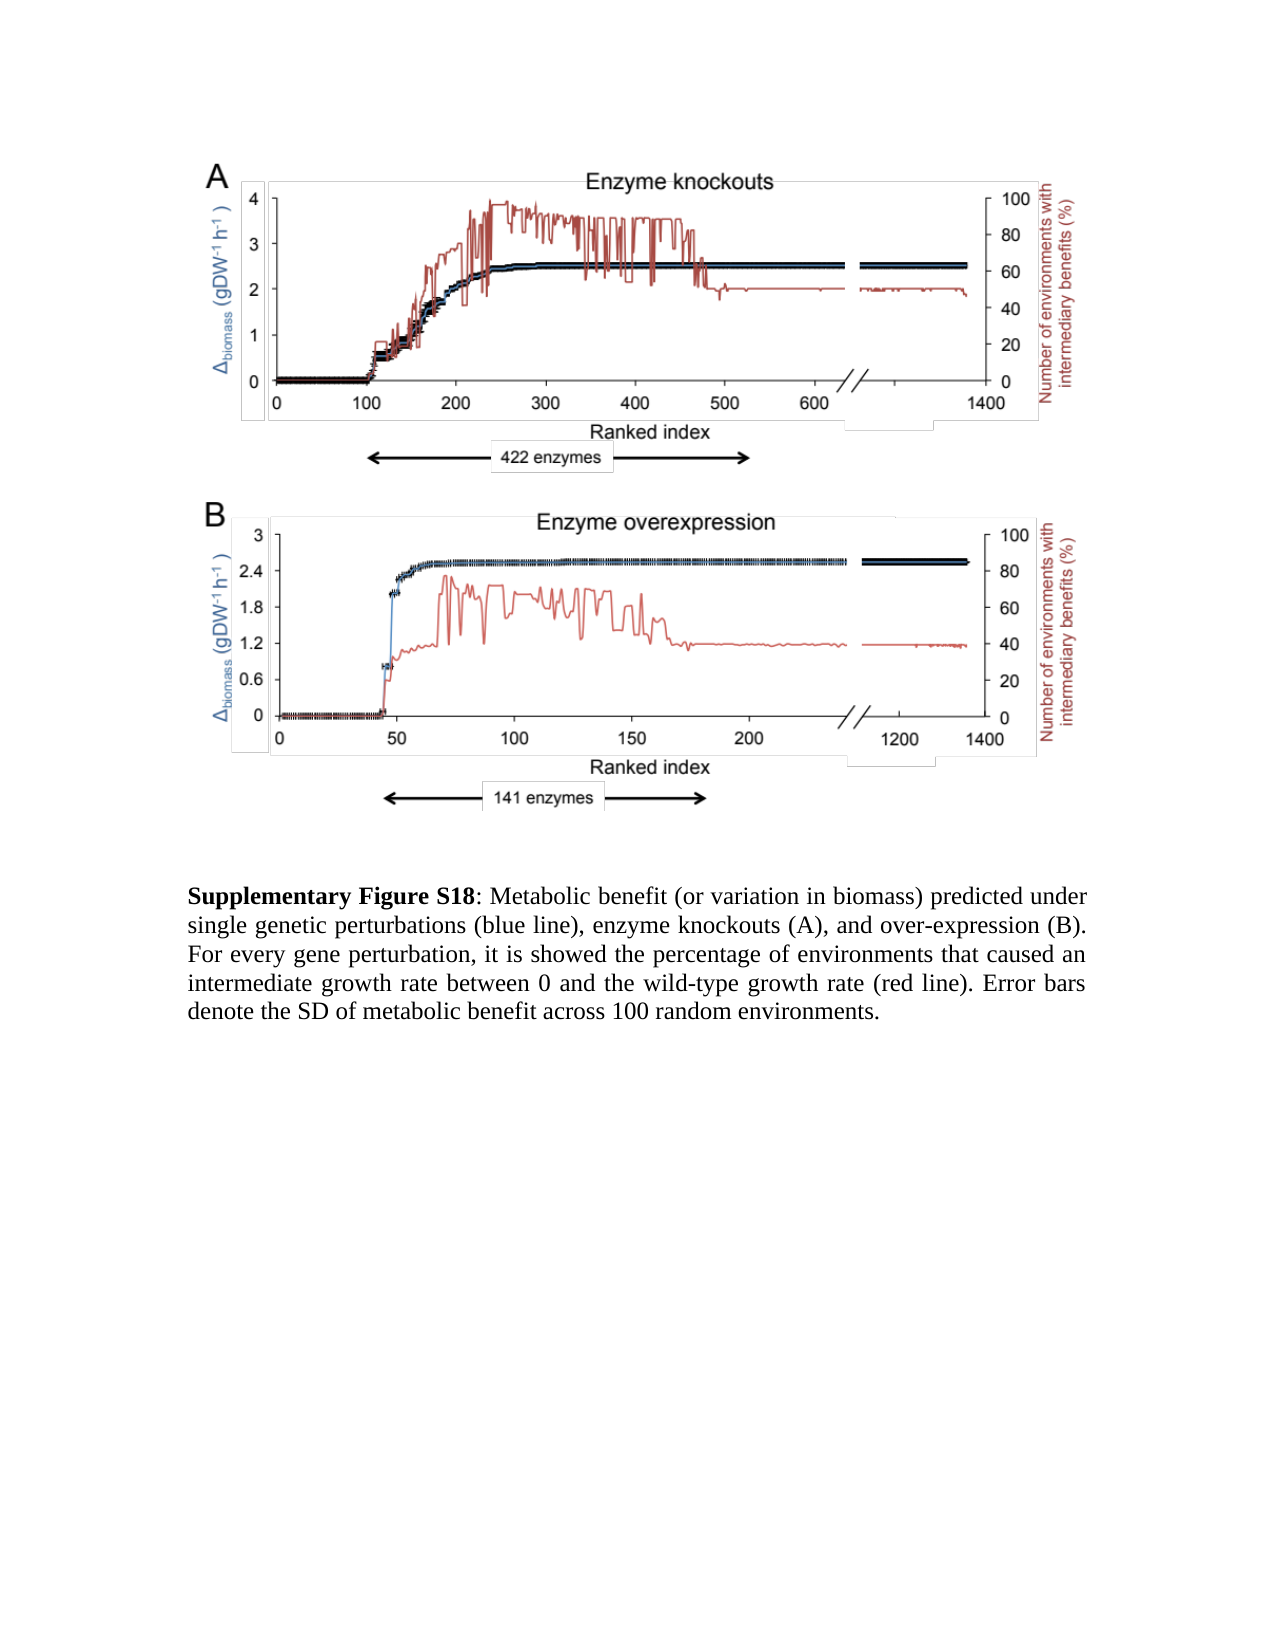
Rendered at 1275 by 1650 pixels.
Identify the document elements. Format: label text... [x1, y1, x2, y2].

text Supplementary Figure S18: Metabolic benefit (or variation in biomass) predicted under single genetic perturbations (blue line), enzyme knockouts (A), and over-expression (B). For every gene perturbation, it is showed the percentage of environments that caused an intermediate growth rate between 0 and the wild-type growth rate (red line). Error bars denote the SD of metabolic benefit across 100 random environments. [187, 881, 1087, 1025]
